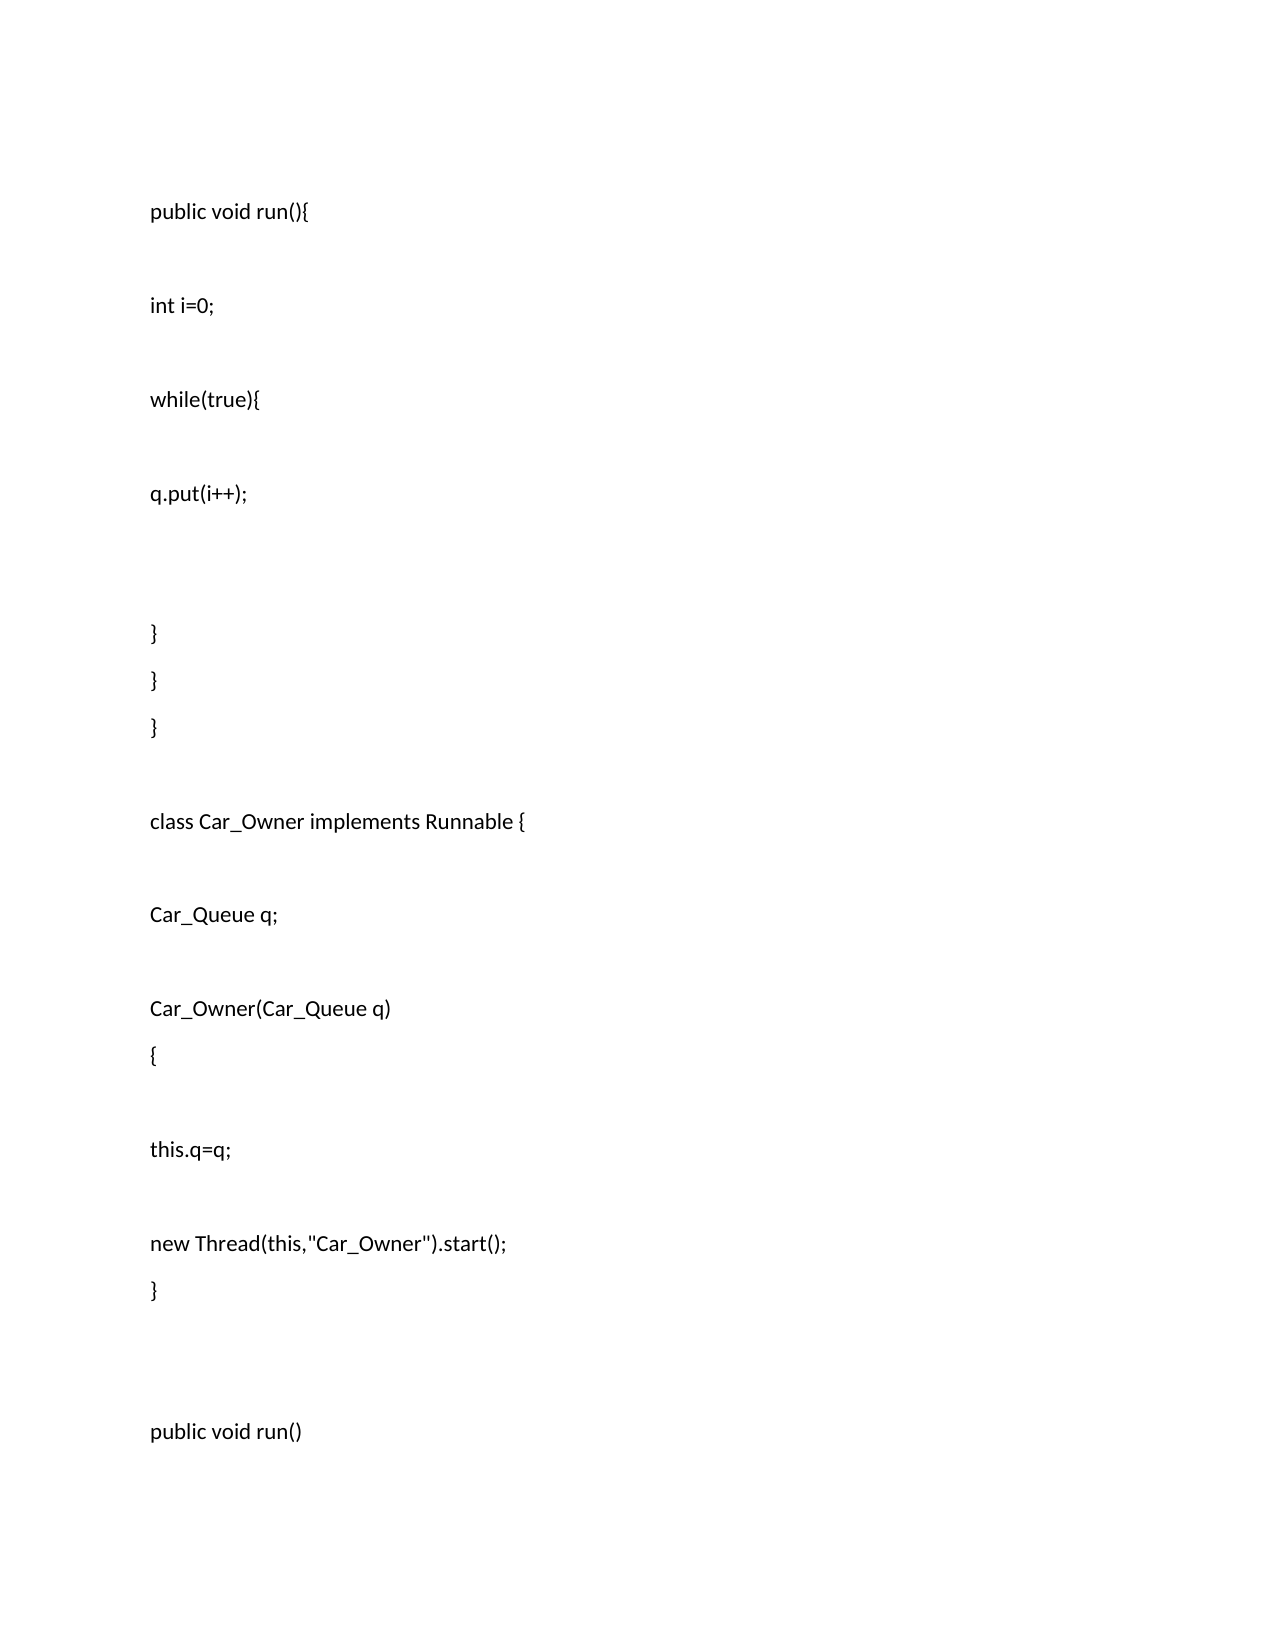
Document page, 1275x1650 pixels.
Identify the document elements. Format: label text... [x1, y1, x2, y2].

text } [150, 713, 1187, 741]
text q.put(i++); [150, 479, 1187, 507]
text public void run(){ [150, 197, 1187, 225]
text this.q=q; [150, 1135, 1187, 1163]
text new Thread(this,"Car_Owner").start(); [150, 1229, 1187, 1257]
text class Car_Owner implements Runnable { [150, 807, 1187, 835]
text Car_Owner(Car_Queue q) [150, 994, 1187, 1022]
text Car_Queue q; [150, 901, 1187, 929]
text } [150, 1276, 1187, 1304]
text { [150, 1041, 1187, 1069]
text } [150, 666, 1187, 694]
text while(true){ [150, 385, 1187, 413]
text int i=0; [150, 291, 1187, 319]
text public void run() [150, 1417, 1187, 1445]
text } [150, 619, 1187, 648]
